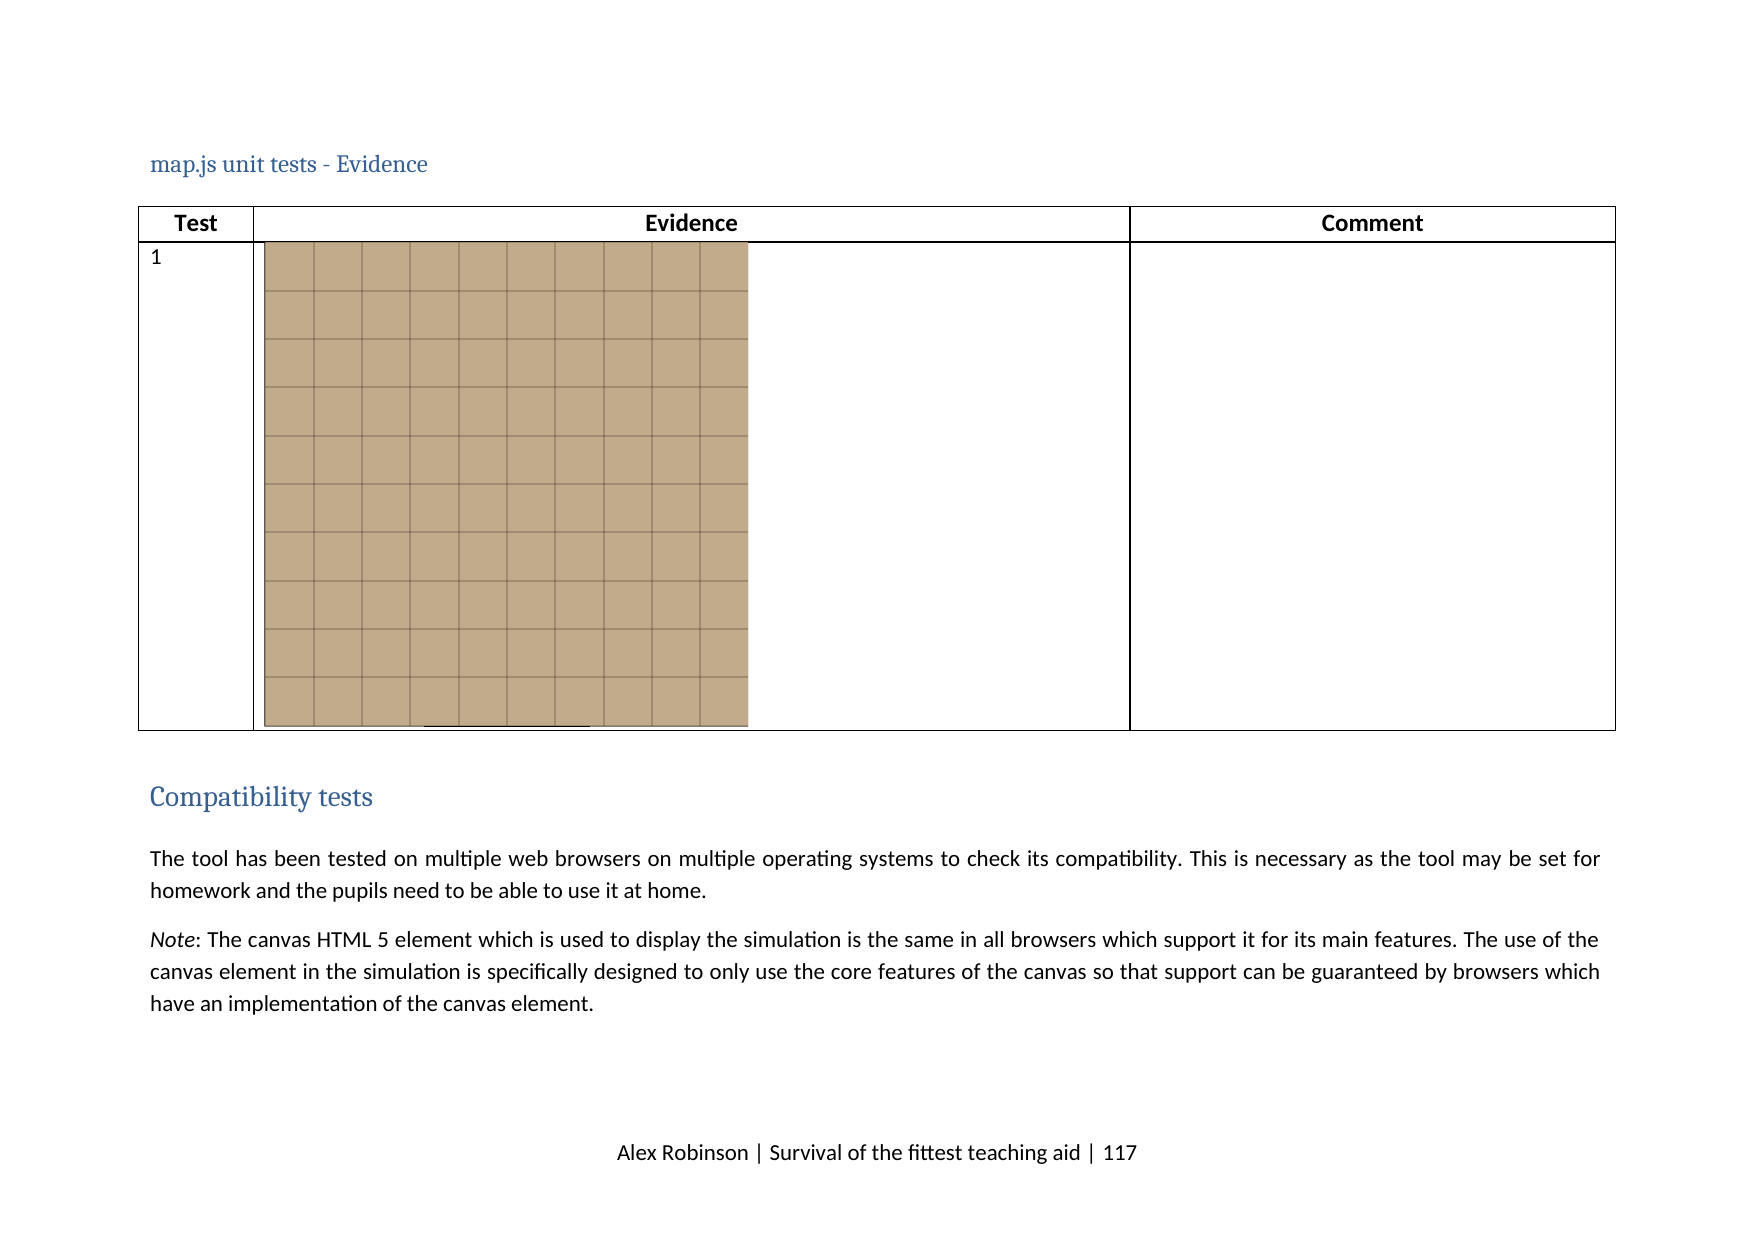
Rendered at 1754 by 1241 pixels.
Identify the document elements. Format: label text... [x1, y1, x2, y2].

text Note: The canvas HTML 5 element which is used to display the simulation is the same in all browsers which support it for its main features. The use of the canvas element in the simulation is specifically designed to only use the core features of the canvas so that support can be guaranteed by browsers which have an implementation of the canvas element. [150, 925, 1604, 1017]
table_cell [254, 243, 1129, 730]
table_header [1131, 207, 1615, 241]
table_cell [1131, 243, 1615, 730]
text The tool has been tested on multiple web browsers on multiple operating systems to check its compatibility. This is necessary as the tool may be set for homework and the pupils need to be able to use it at home. [150, 844, 1604, 904]
picture [264, 242, 749, 727]
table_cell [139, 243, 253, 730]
subtitle map.js unit tests - Evidence [150, 150, 1604, 179]
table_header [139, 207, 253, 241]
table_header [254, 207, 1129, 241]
subtitle Compatibility tests [150, 780, 1604, 814]
